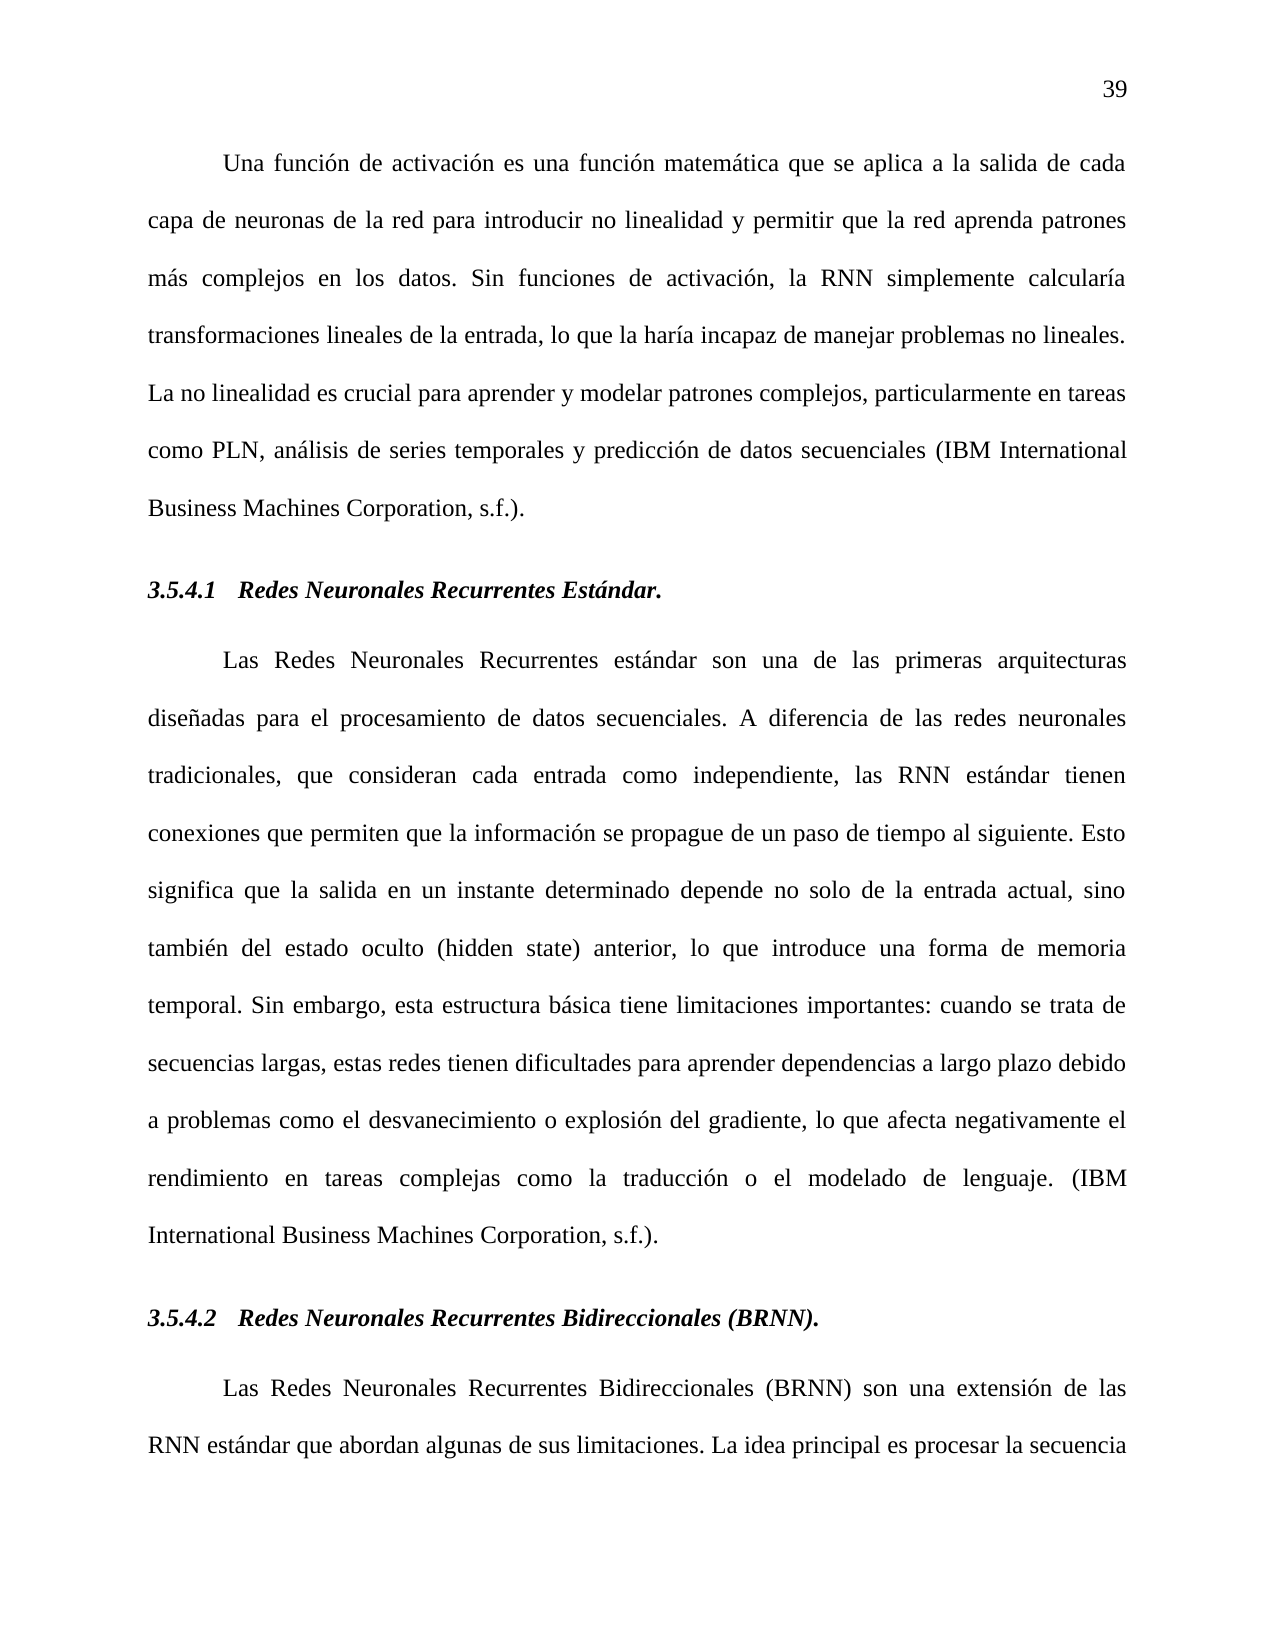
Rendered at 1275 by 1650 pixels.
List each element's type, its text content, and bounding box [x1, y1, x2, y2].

subtitle Redes Neuronales Recurrentes Bidireccionales (BRNN). [148, 1303, 1127, 1331]
text Las Redes Neuronales Recurrentes estándar son una de las primeras arquitecturas diseñadas para el procesamiento de datos secuenciales. A diferencia de las redes neuronales tradicionales, que consideran cada entrada como independiente, las RNN estándar tienen conexiones que permiten que la información se propague de un paso de tiempo al siguiente. Esto significa que la salida en un instante determinado depende no solo de la entrada actual, sino también del estado oculto (hidden state) anterior, lo que introduce una forma de memoria temporal. Sin embargo, esta estructura básica tiene limitaciones importantes: cuando se trata de secuencias largas, estas redes tienen dificultades para aprender dependencias a largo plazo debido a problemas como el desvanecimiento o explosión del gradiente, lo que afecta negativamente el rendimiento en tareas complejas como la traducción o el modelado de lenguaje.. [148, 645, 1127, 1249]
text Una función de activación es una función matemática que se aplica a la salida de cada capa de neuronas de la red para introducir no linealidad y permitir que la red aprenda patrones más complejos en los datos. Sin funciones de activación, la RNN simplemente calcularía transformaciones lineales de la entrada, lo que la haría incapaz de manejar problemas no lineales. La no linealidad es crucial para aprender y modelar patrones complejos, particularmente en tareas como PLN, análisis de series temporales y predicción de datos secuenciales. [148, 148, 1127, 521]
subtitle Redes Neuronales Recurrentes Estándar. [148, 575, 1127, 604]
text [148, 1373, 1127, 1459]
